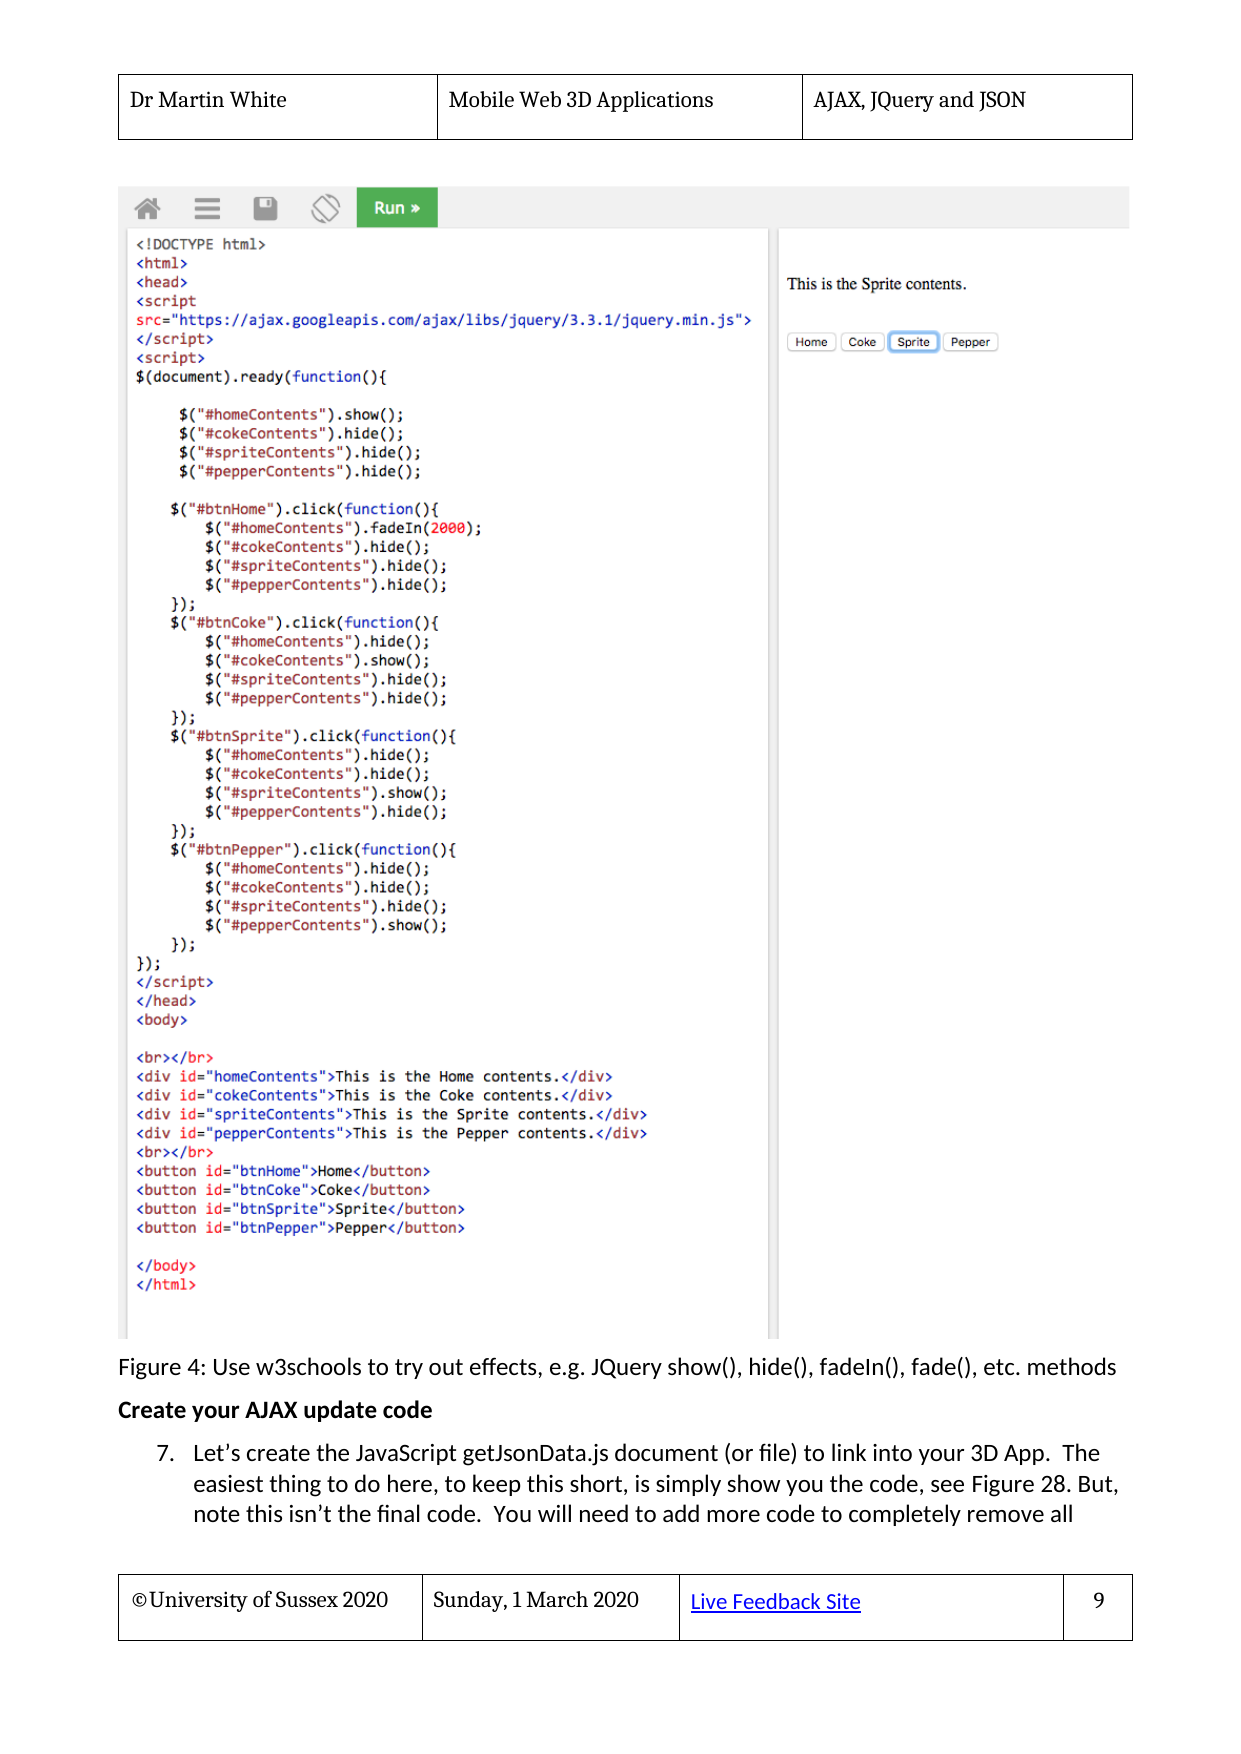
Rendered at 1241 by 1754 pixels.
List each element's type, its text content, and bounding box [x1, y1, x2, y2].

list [156, 1438, 1122, 1529]
text Figure 4: Use w3schools to try out effects, e.g. JQuery show(), hide(), fadeIn(), fade(), etc. methods [118, 1352, 1122, 1382]
subtitle Create your AJAX update code [118, 1394, 1122, 1425]
picture [118, 178, 1130, 1339]
